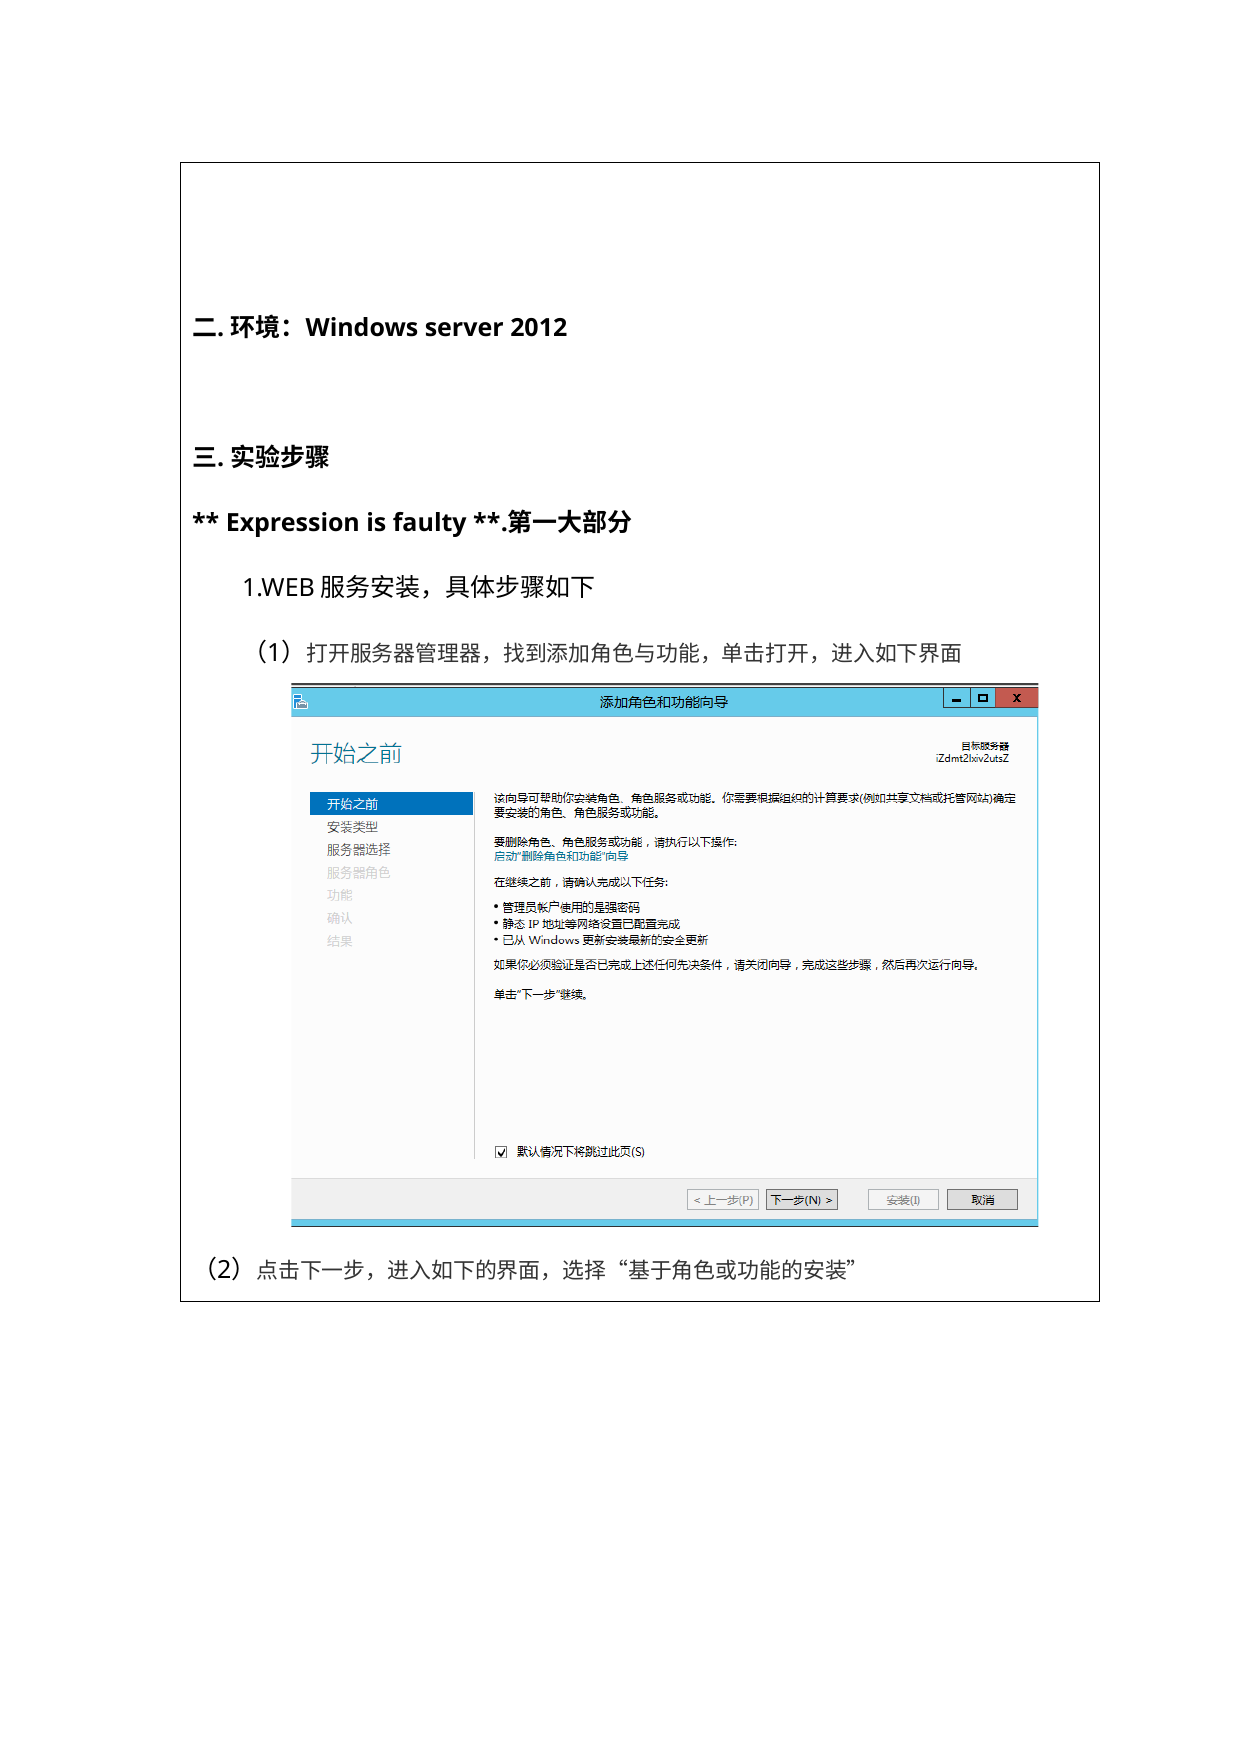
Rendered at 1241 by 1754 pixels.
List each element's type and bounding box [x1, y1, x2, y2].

table_cell [181, 163, 1099, 1301]
picture [291, 683, 1039, 1227]
